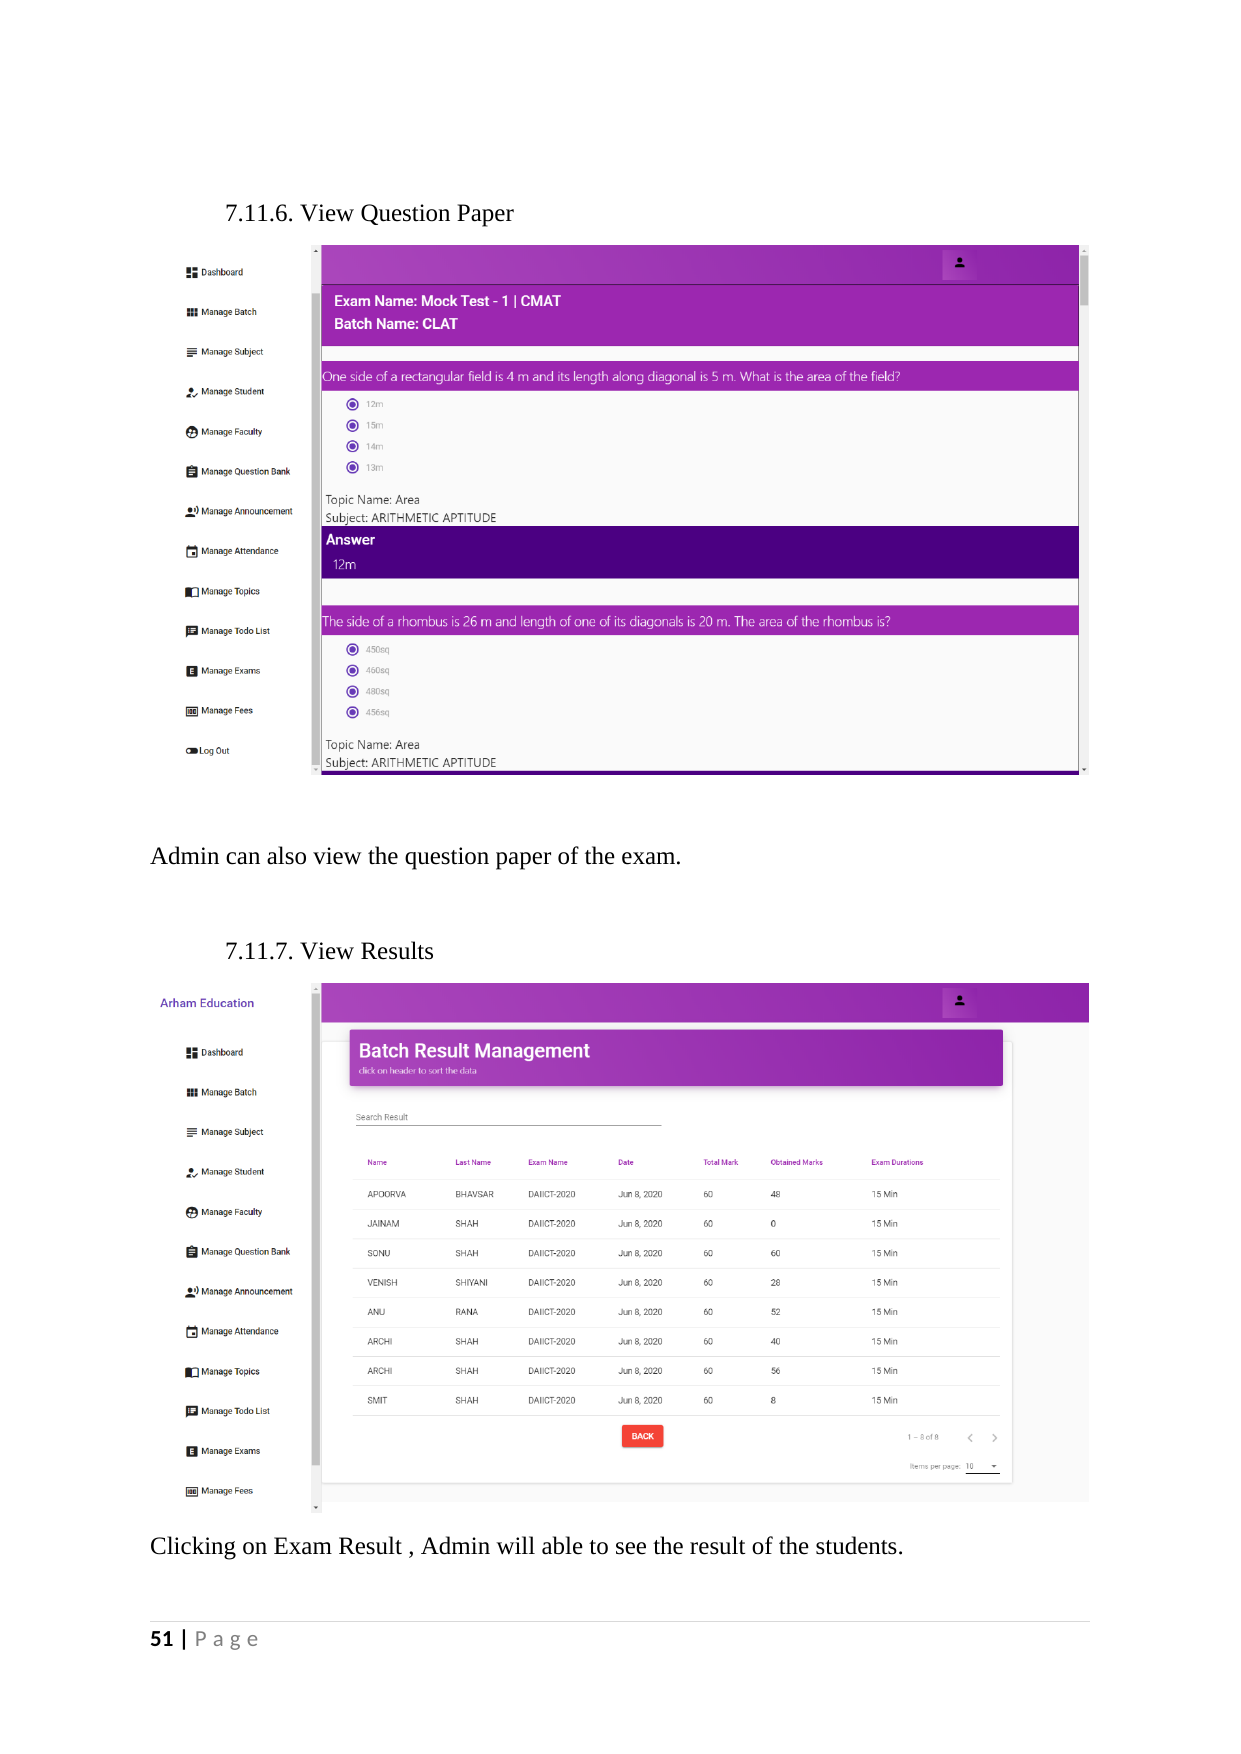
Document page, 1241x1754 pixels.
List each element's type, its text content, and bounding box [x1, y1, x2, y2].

picture [150, 245, 1089, 775]
picture [150, 983, 1089, 1513]
list View Question Paper [225, 198, 1090, 226]
list View Results [225, 936, 1090, 965]
text Admin can also view the question paper of the exam. [150, 841, 1090, 869]
text Clicking on Exam Result , Admin will able to see the result of the students. [150, 1531, 1090, 1560]
